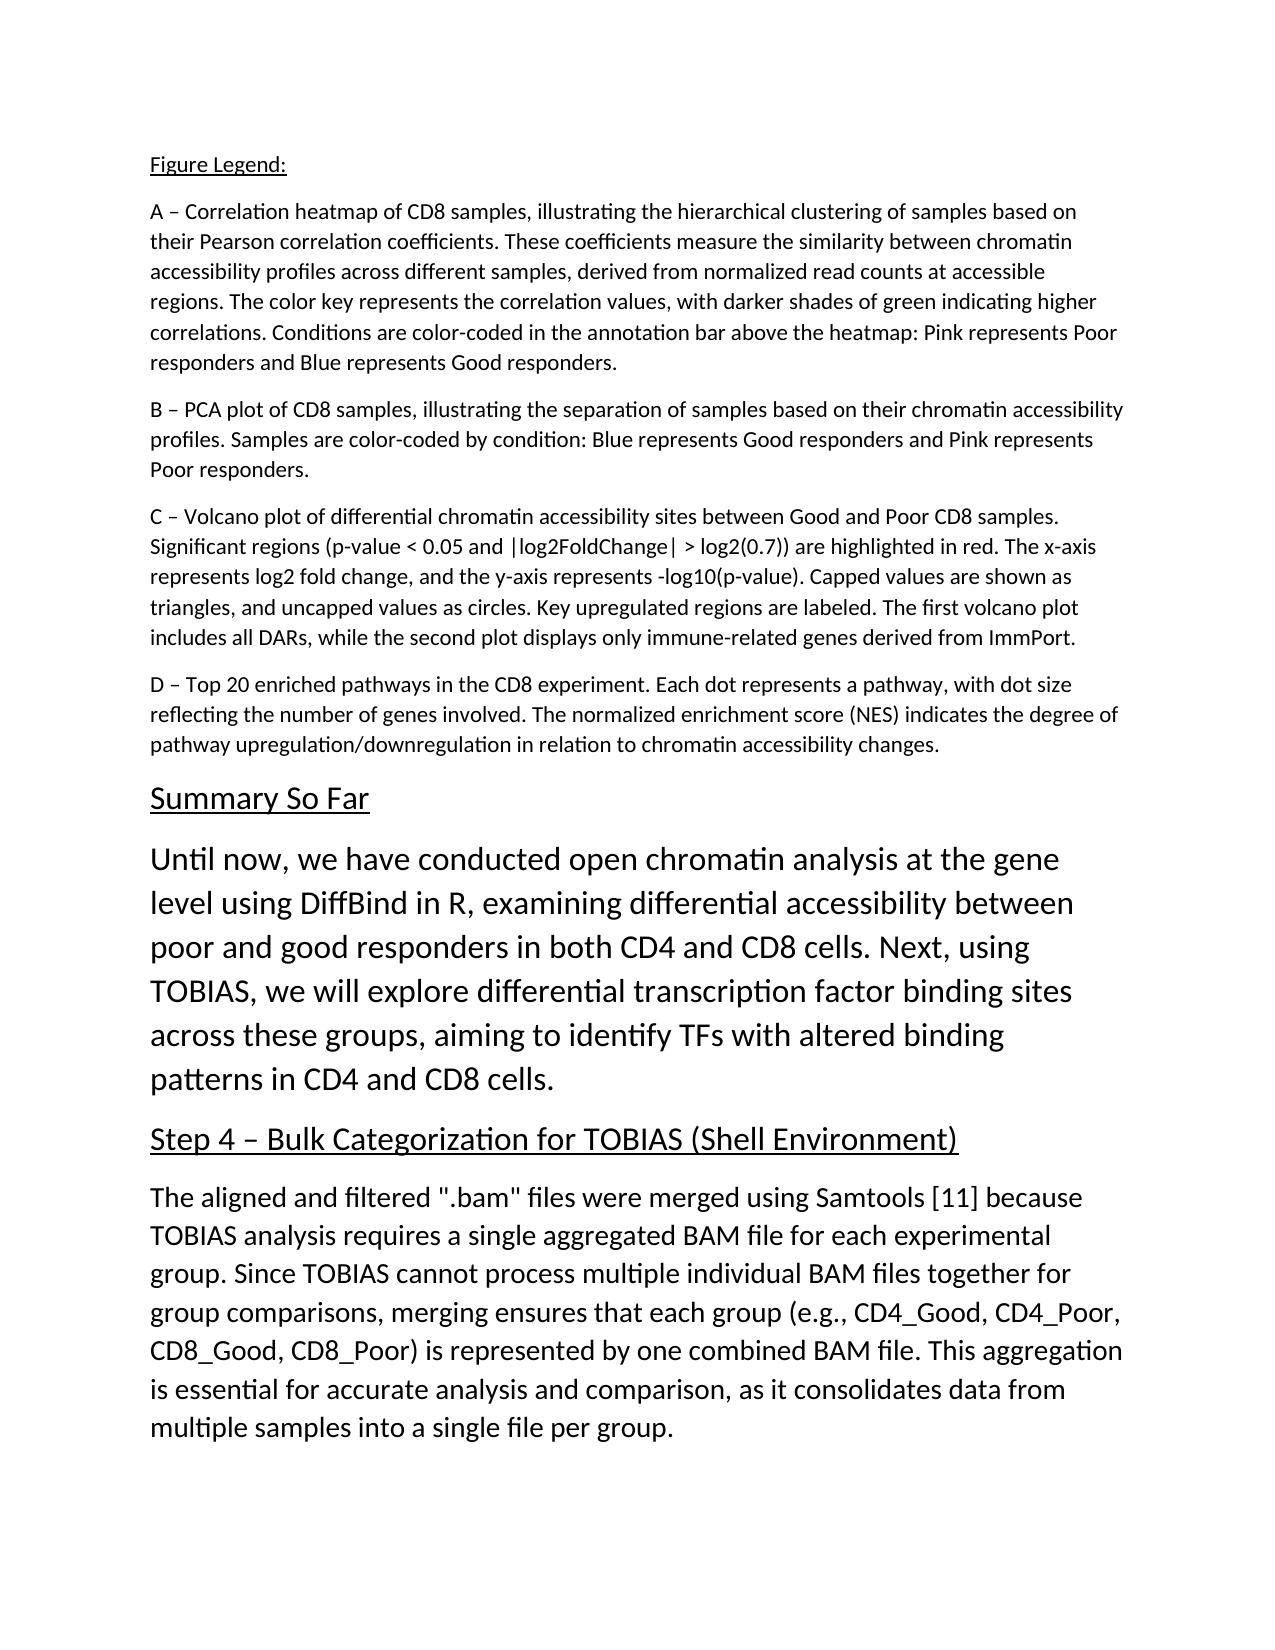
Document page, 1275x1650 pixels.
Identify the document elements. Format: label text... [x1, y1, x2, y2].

text The aligned and filtered ".bam" files were merged using Samtools [11] because TOBIAS analysis requires a single aggregated BAM file for each experimental group. Since TOBIAS cannot process multiple individual BAM files together for group comparisons, merging ensures that each group (e.g., CD4_Good, CD4_Poor, CD8_Good, CD8_Poor) is represented by one combined BAM file. This aggregation is essential for accurate analysis and comparison, as it consolidates data from multiple samples into a single file per group. [150, 1179, 1125, 1445]
text Step 4 – Bulk Categorization for TOBIAS (Shell Environment) [150, 1118, 1125, 1159]
text B – PCA plot of CD8 samples, illustrating the separation of samples based on their chromatin accessibility profiles. Samples are color-coded by condition: Blue represents Good responders and Pink represents Poor responders. [150, 395, 1125, 483]
text Until now, we have conducted open chromatin analysis at the gene level using DiffBind in R, examining differential accessibility between poor and good responders in both CD4 and CD8 cells. Next, using TOBIAS, we will explore differential transcription factor binding sites across these groups, aiming to identify TFs with altered binding patterns in CD4 and CD8 cells. [150, 838, 1125, 1098]
text C – Volcano plot of differential chromatin accessibility sites between Good and Poor CD8 samples. Significant regions (p-value < 0.05 and |log2FoldChange| > log2(0.7)) are highlighted in red. The x-axis represents log2 fold change, and the y-axis represents -log10(p-value). Capped values are shown as triangles, and uncapped values as circles. Key upregulated regions are labeled. The first volcano plot includes all DARs, while the second plot displays only immune-related genes derived from ImmPort. [150, 502, 1125, 651]
text Summary So Far [150, 777, 1125, 818]
text Figure Legend: [150, 150, 1125, 178]
text D – Top 20 enriched pathways in the CD8 experiment. Each dot represents a pathway, with dot size reflecting the number of genes involved. The normalized enrichment score (NES) indicates the degree of pathway upregulation/downregulation in relation to chromatin accessibility changes. [150, 670, 1125, 758]
text A – Correlation heatmap of CD8 samples, illustrating the hierarchical clustering of samples based on their Pearson correlation coefficients. These coefficients measure the similarity between chromatin accessibility profiles across different samples, derived from normalized read counts at accessible regions. The color key represents the correlation values, with darker shades of green indicating higher correlations. Conditions are color-coded in the annotation bar above the heatmap: Pink represents Poor responders and Blue represents Good responders. [150, 197, 1125, 376]
